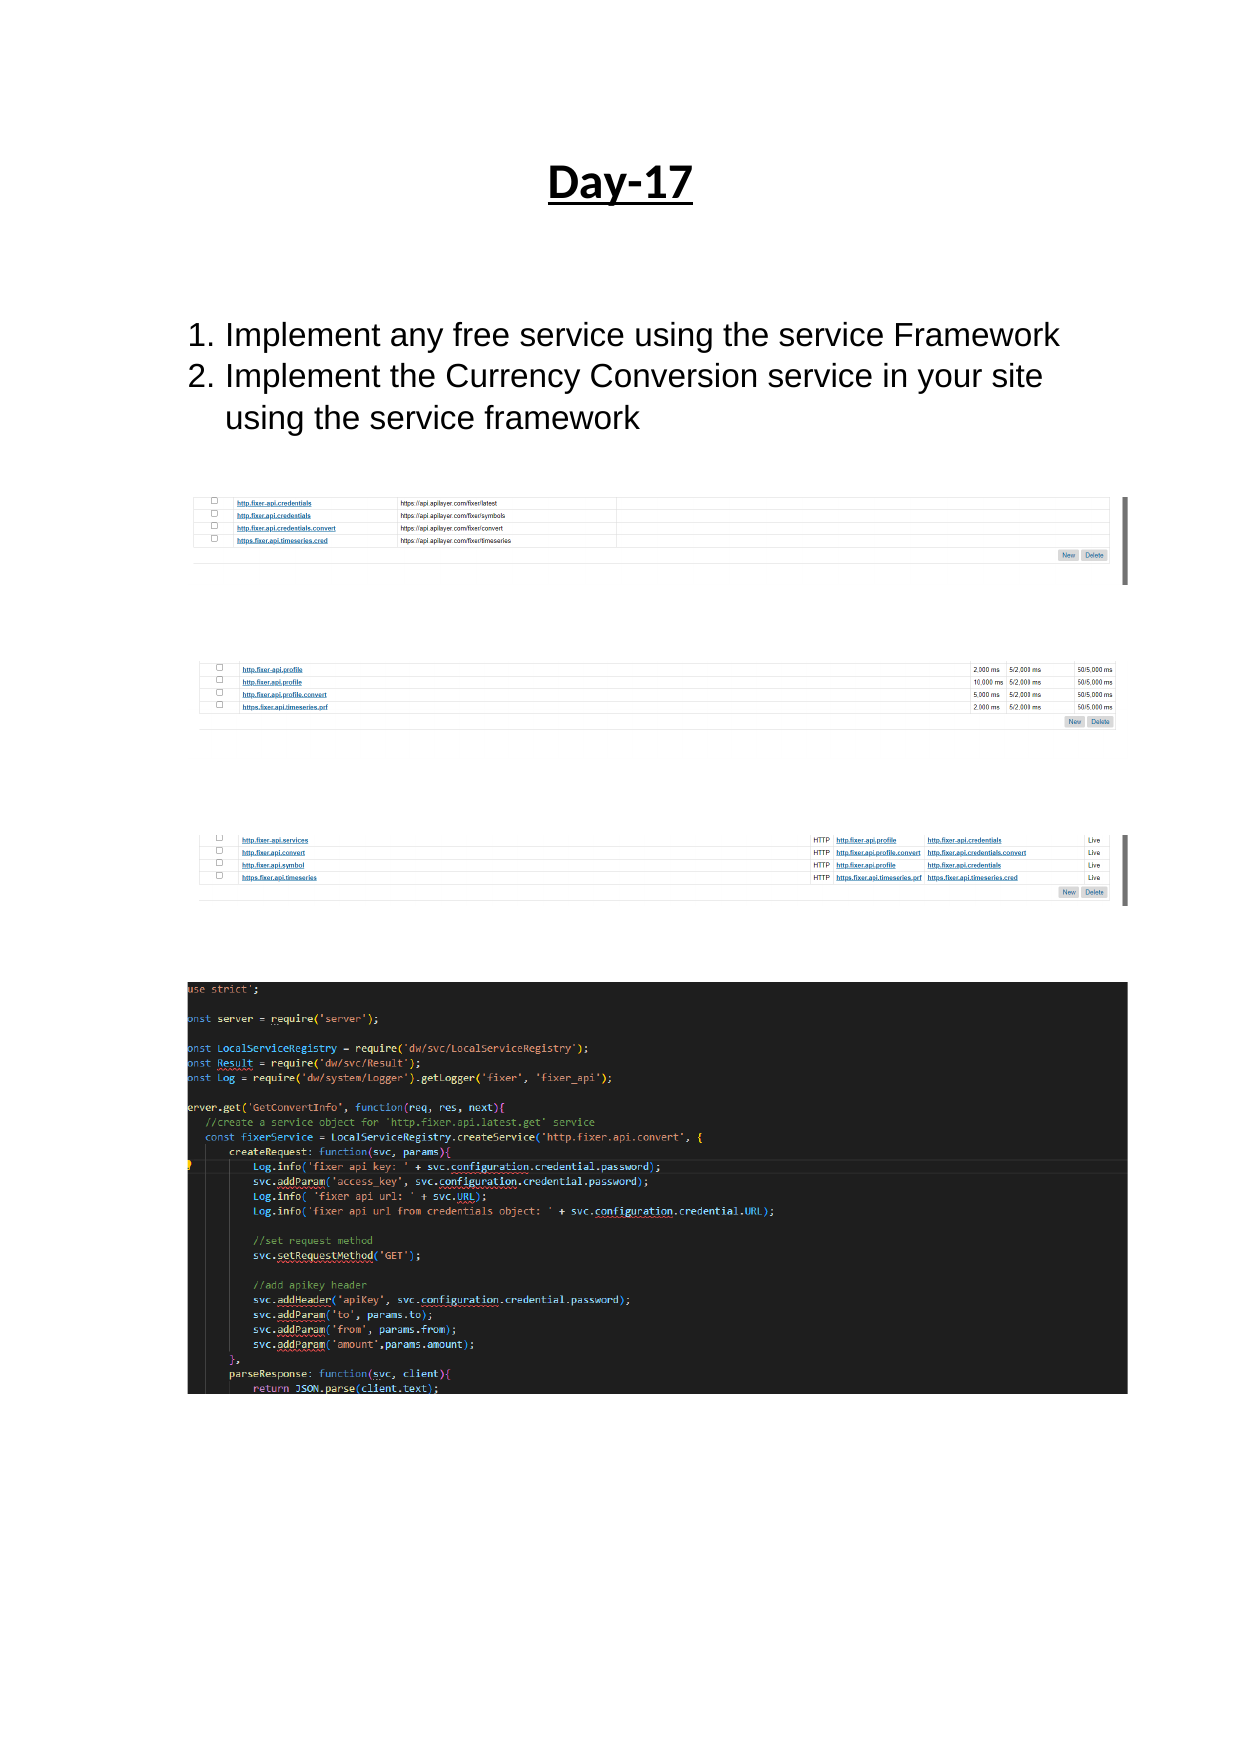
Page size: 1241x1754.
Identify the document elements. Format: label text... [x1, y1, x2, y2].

picture [187, 497, 1128, 585]
list Implement any free service using the service Framework [187, 315, 1090, 353]
text Day-17 [150, 150, 1090, 211]
picture [187, 661, 1128, 759]
picture [187, 982, 1128, 1394]
list Implement the Currency Conversion service in your site using the service framework [187, 356, 1090, 436]
picture [187, 835, 1128, 906]
